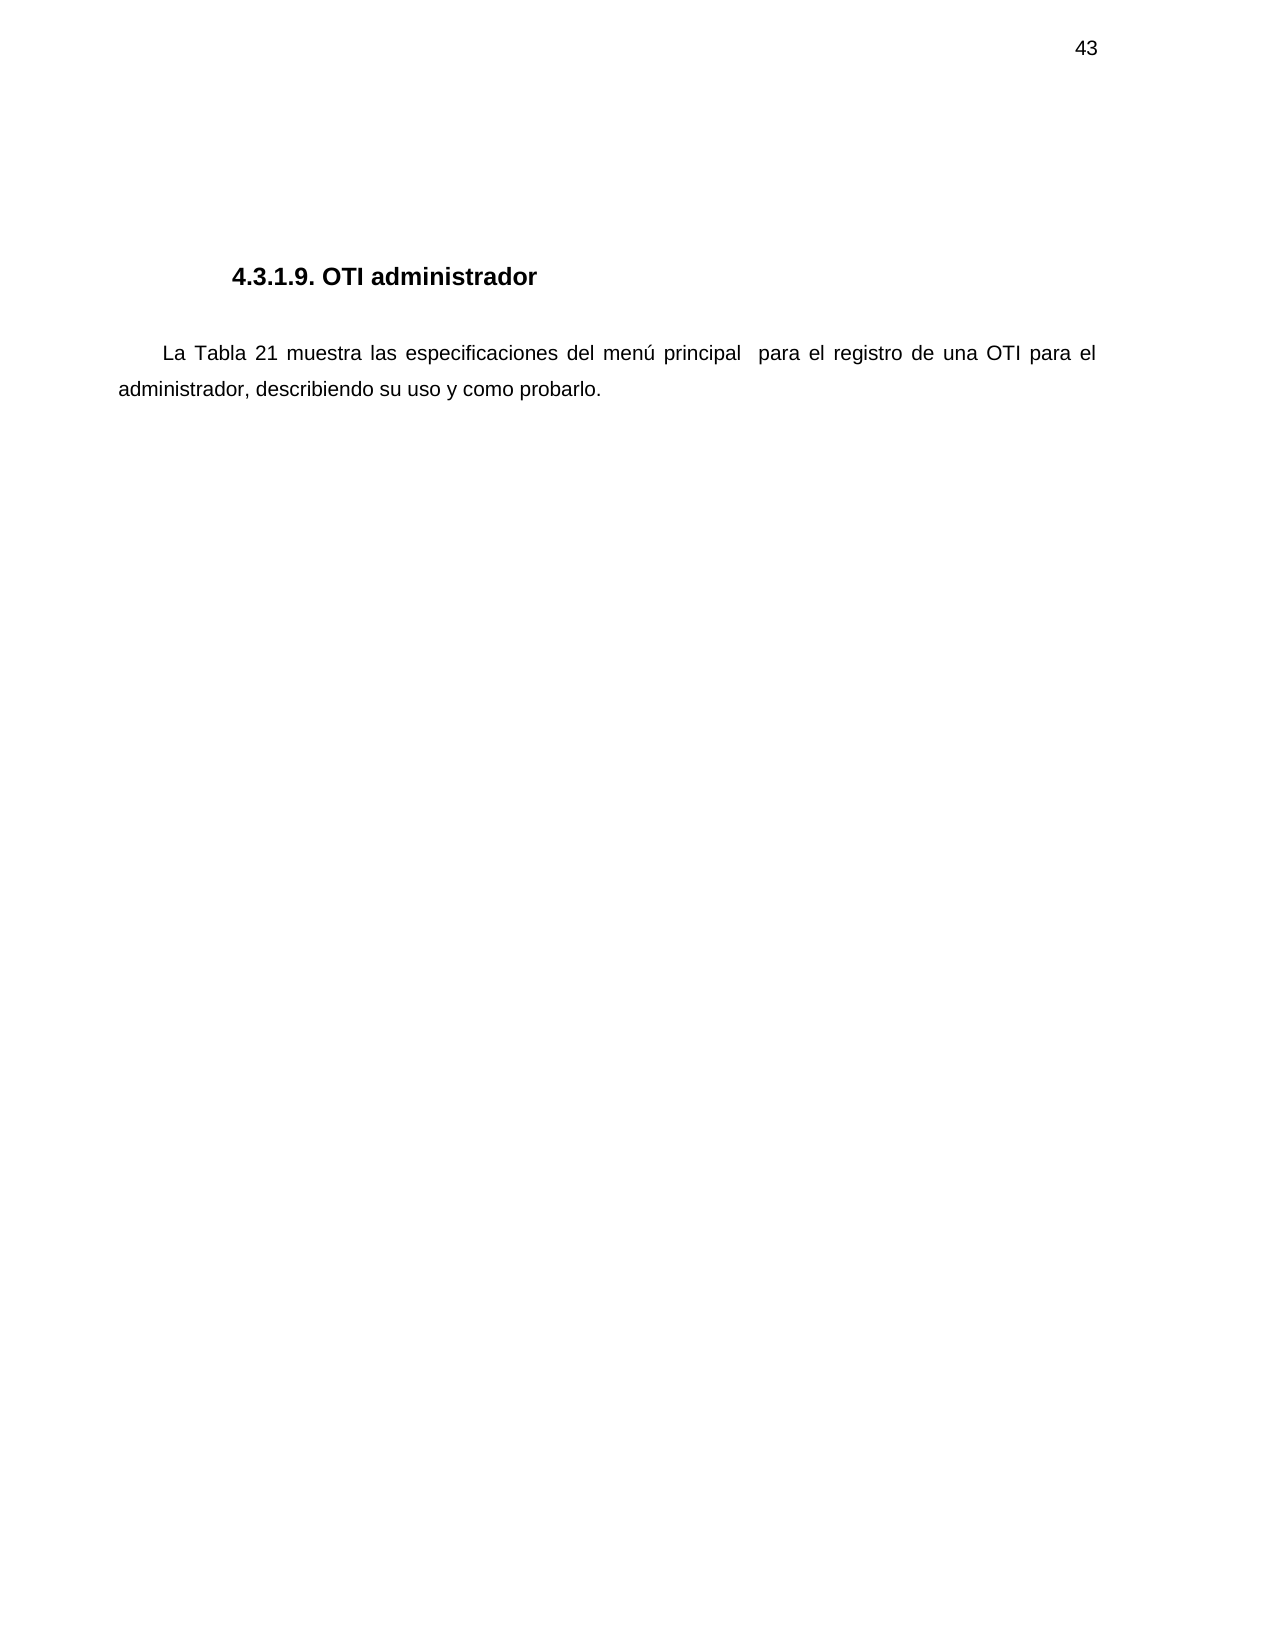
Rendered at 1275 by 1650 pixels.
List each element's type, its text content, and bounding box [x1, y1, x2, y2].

text La Tabla 21 muestra las especificaciones del menú principal para el registro de una OTI para el administrador, describiendo su uso y como probarlo. [118, 341, 1098, 401]
subtitle 4.3.1.9. OTI administrador [118, 262, 1098, 291]
